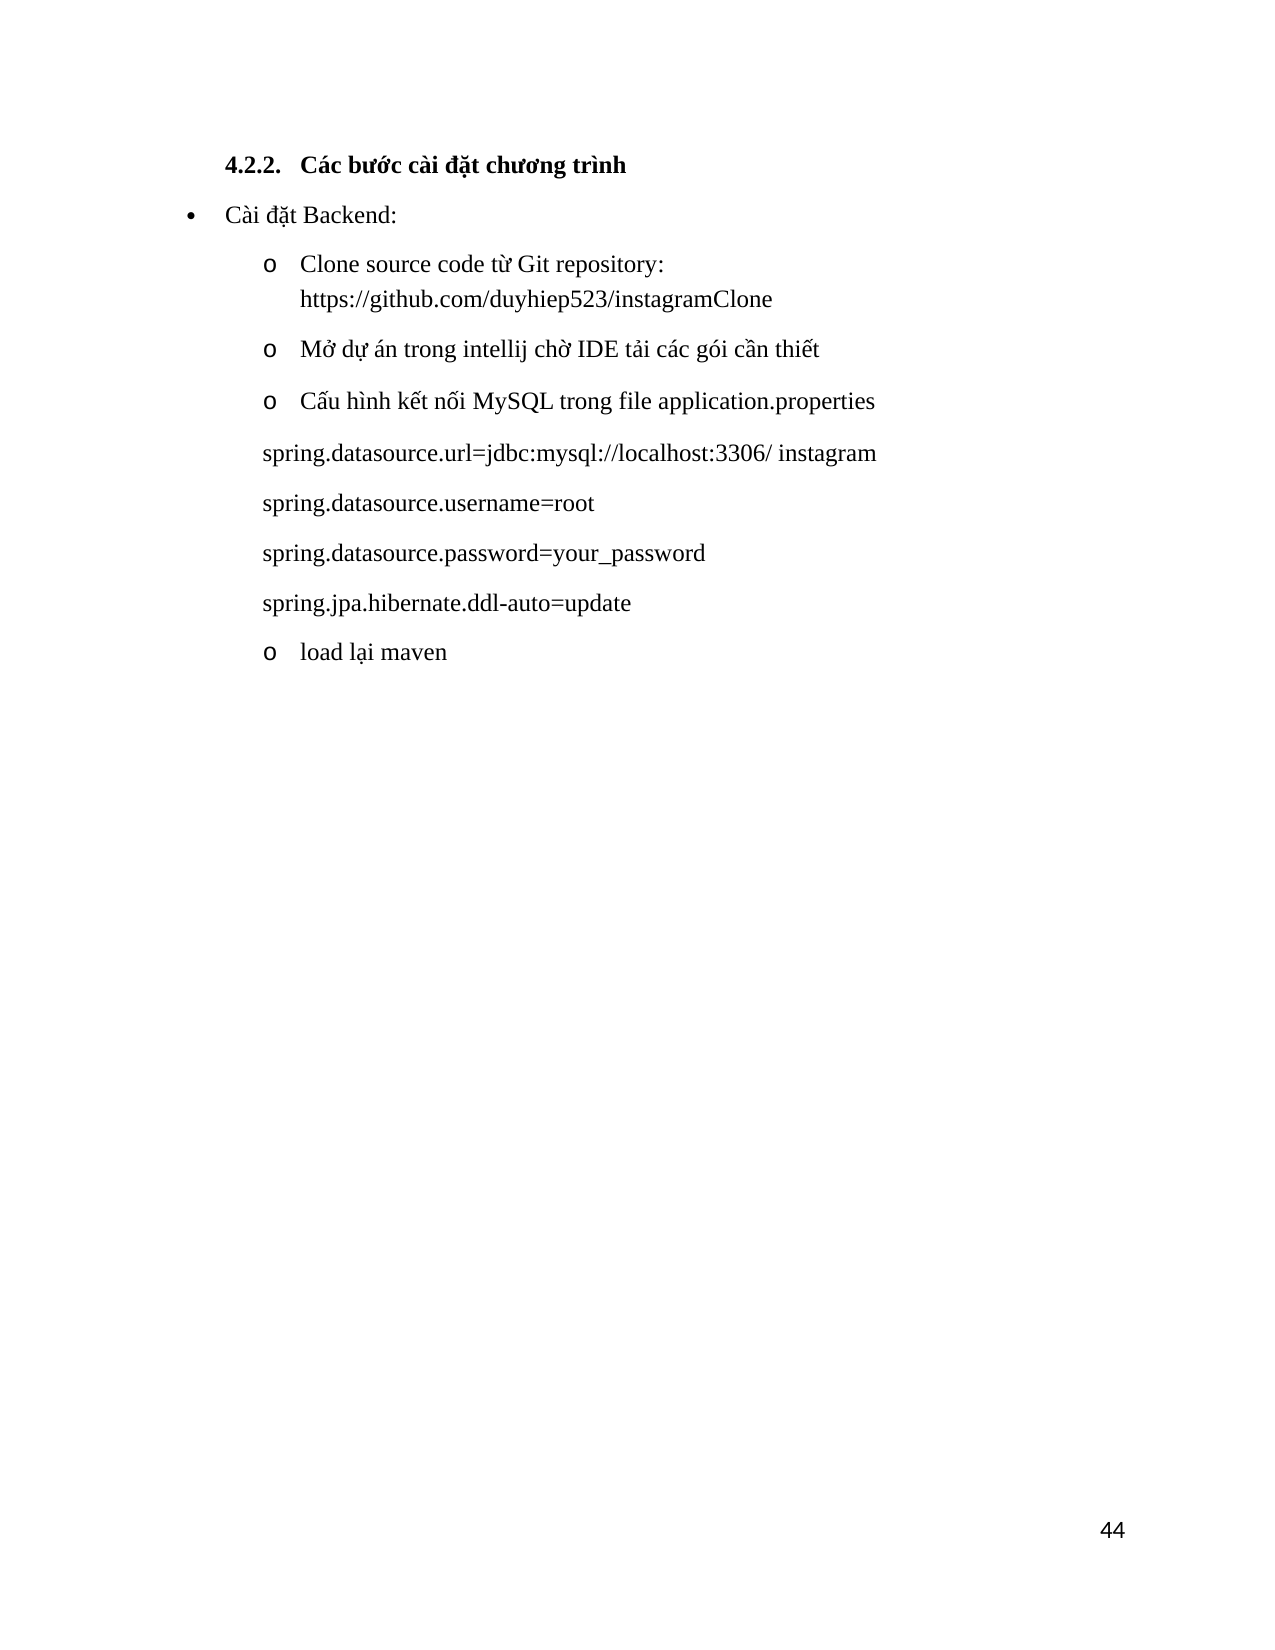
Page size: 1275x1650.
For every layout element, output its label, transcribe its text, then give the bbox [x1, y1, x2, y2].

list Clone source code từ Git repository: https://github.com/duyhiep523/instagramClone [262, 249, 1125, 313]
list load lại maven [262, 637, 1125, 668]
text spring.datasource.url=jdbc:mysql://localhost:3306/ instagram [262, 438, 1125, 467]
text spring.datasource.username=root [262, 488, 1125, 517]
list Cài đặt Backend: [187, 200, 1125, 228]
list Mở dự án trong intellij chờ IDE tải các gói cần thiết [262, 334, 1125, 365]
text spring.jpa.hibernate.ddl-auto=update [262, 588, 1125, 616]
list Các bước cài đặt chương trình [225, 150, 1125, 179]
text spring.datasource.password=your_password [262, 538, 1125, 567]
list Cấu hình kết nối MySQL trong file application.properties [262, 386, 1125, 417]
